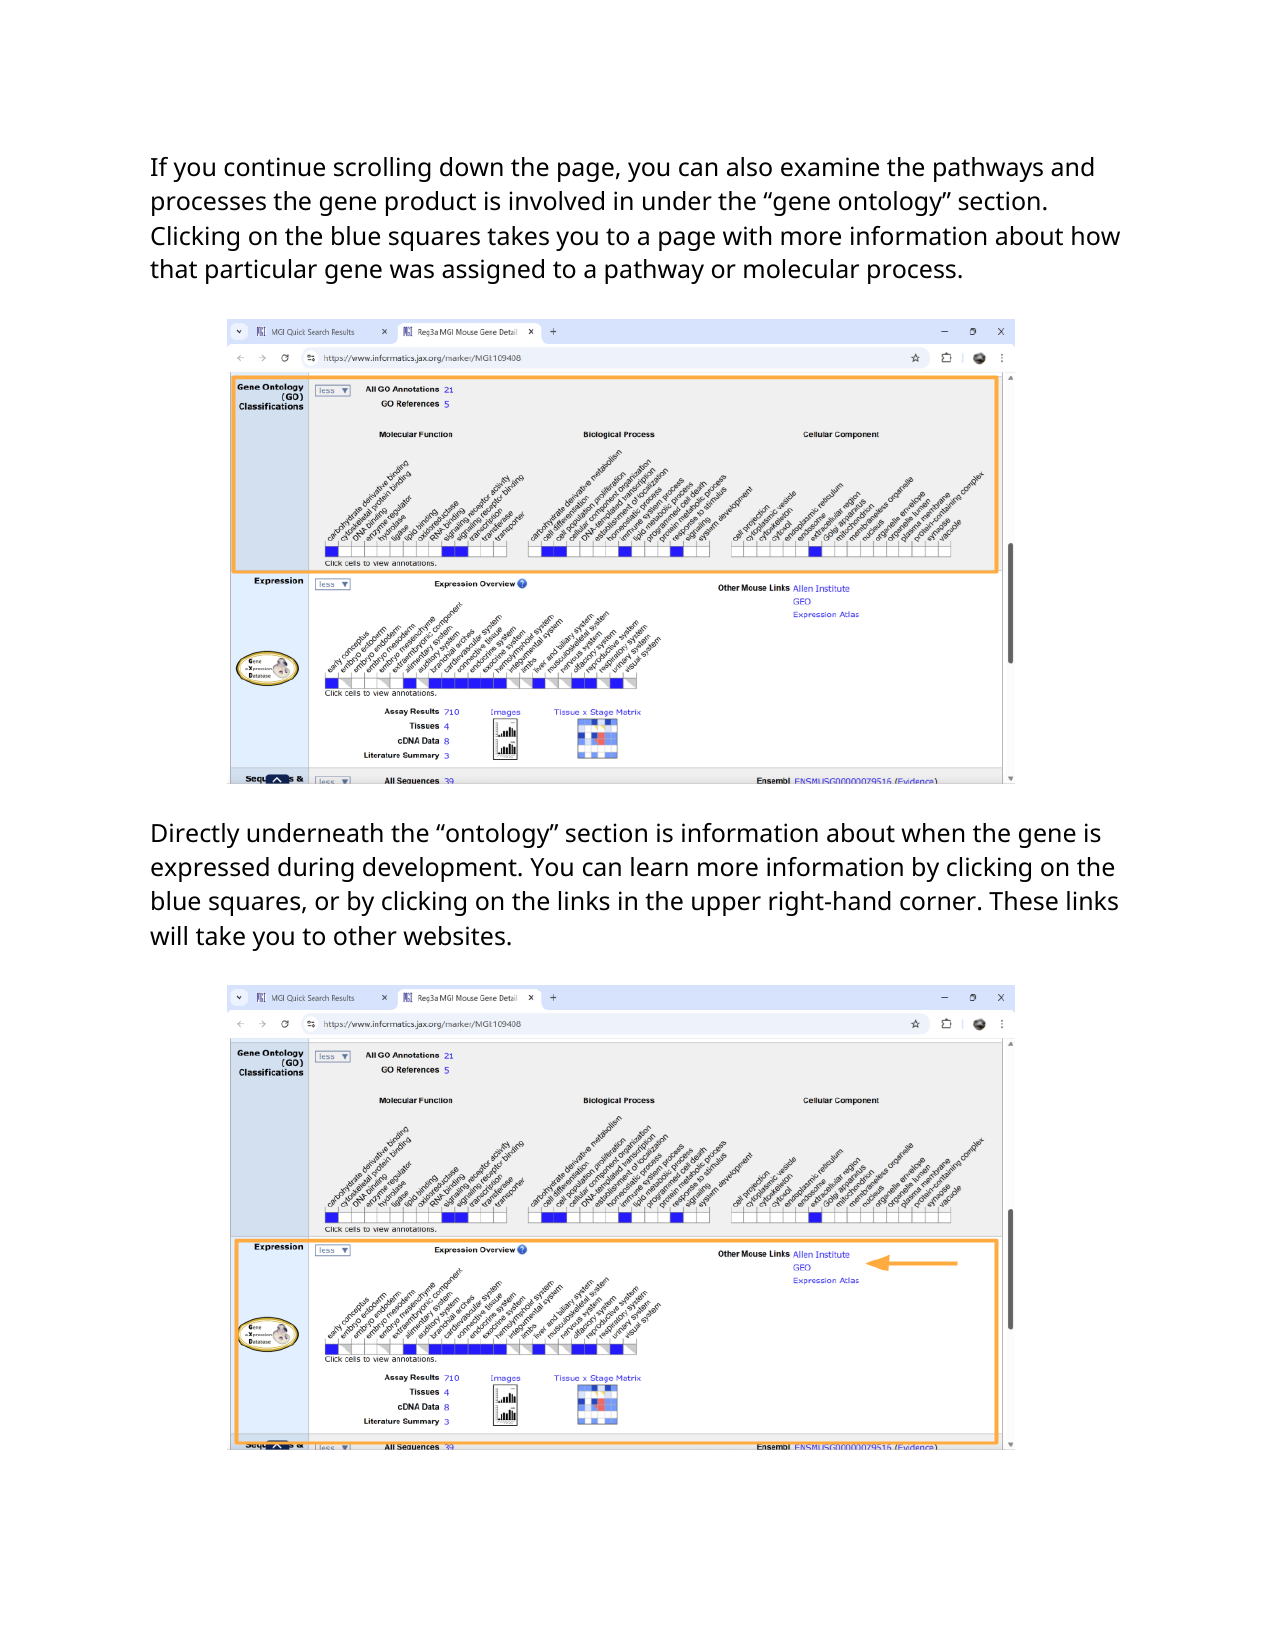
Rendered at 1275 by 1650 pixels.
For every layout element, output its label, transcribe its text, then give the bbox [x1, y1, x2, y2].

text If you continue scrolling down the page, you can also examine the pathways and processes the gene product is involved in under the “gene ontology” section. Clicking on the blue squares takes you to a page with more information about how that particular gene was assigned to a pathway or molecular process. [150, 150, 1125, 286]
picture [168, 305, 1044, 798]
text Directly underneath the “ontology” section is information about when the gene is expressed during development. You can learn more information by clicking on the blue squares, or by clicking on the links in the upper right-hand corner. These links will take you to other websites. [150, 816, 1125, 952]
picture [168, 971, 1044, 1464]
